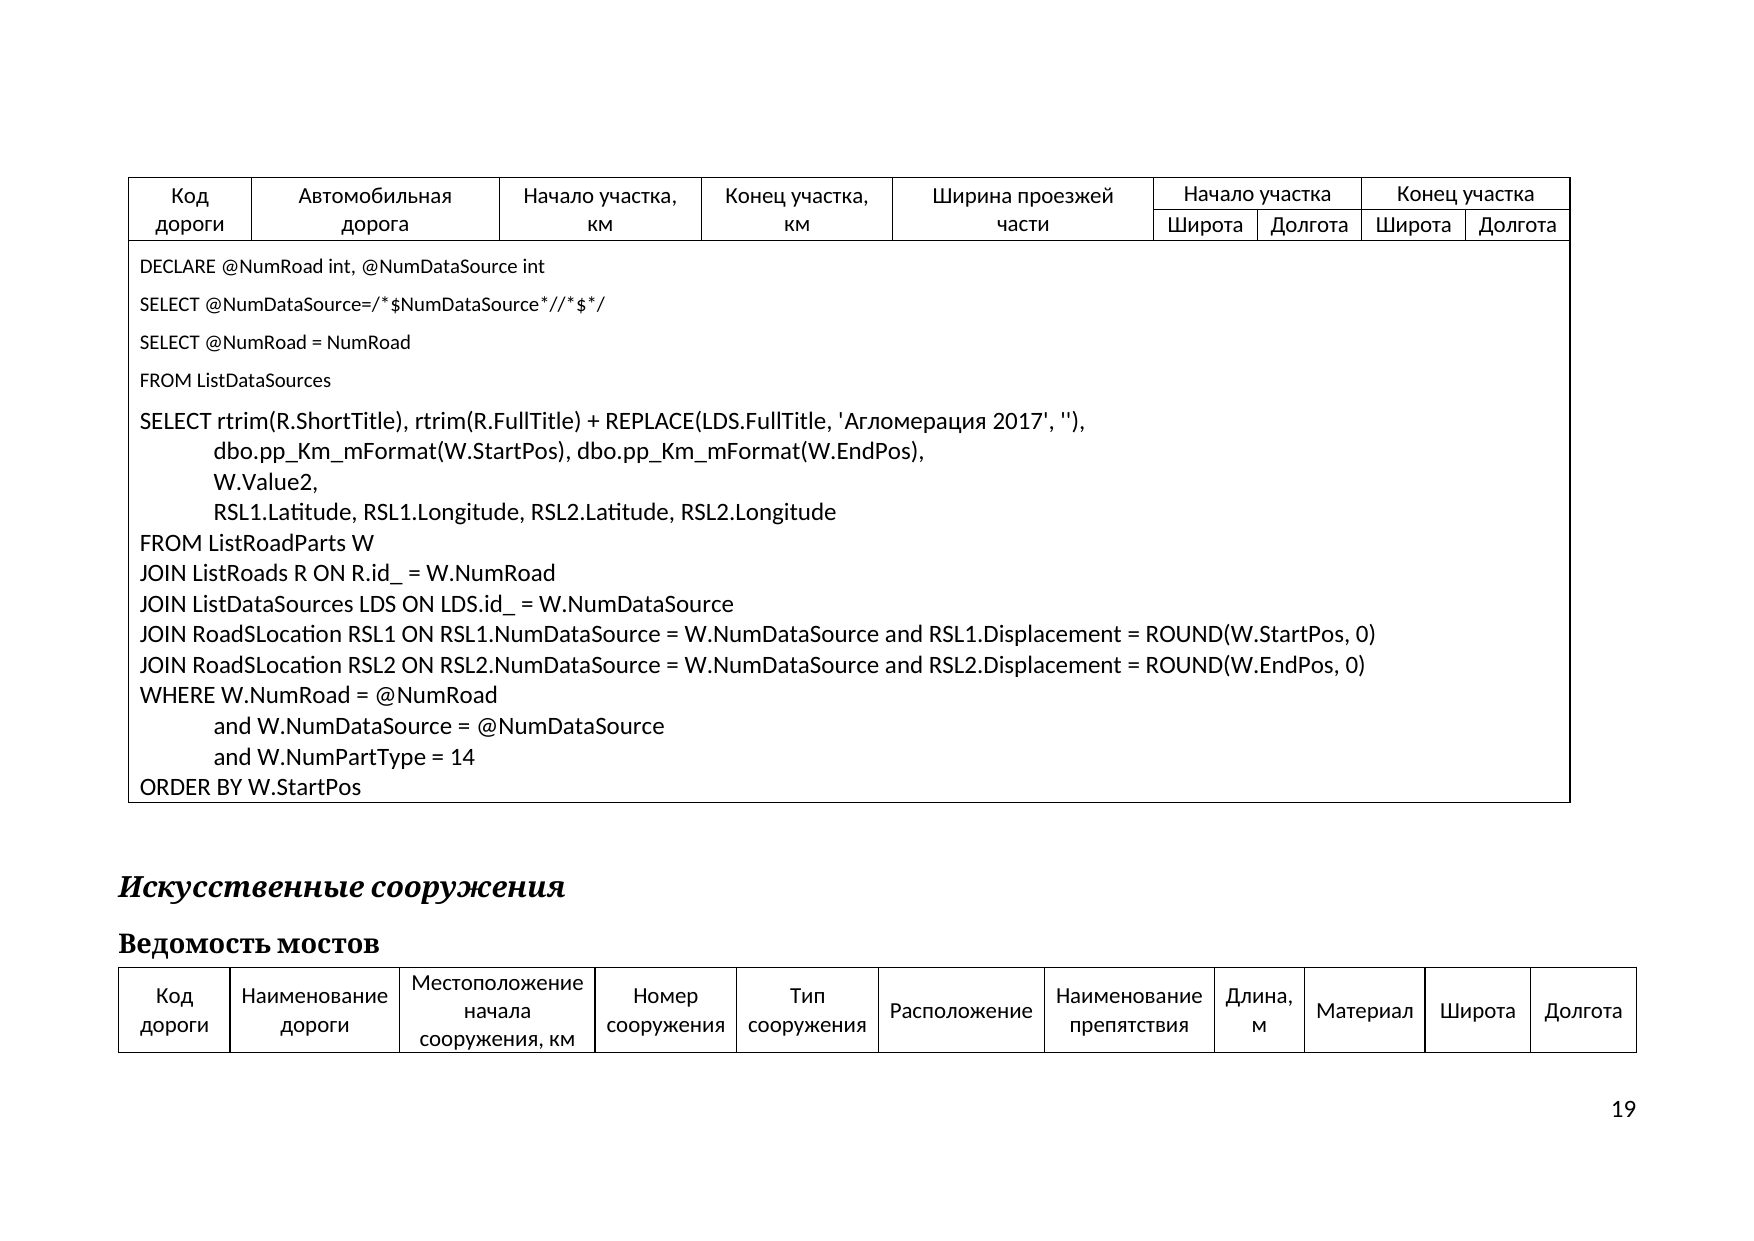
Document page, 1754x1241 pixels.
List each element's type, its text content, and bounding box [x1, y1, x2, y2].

subtitle Искусственные сооружения [118, 871, 1636, 904]
table_header Начало участка [1154, 178, 1361, 208]
table_cell Широта [1362, 210, 1465, 240]
table_cell Долгота [1258, 210, 1361, 240]
table_header Начало участка, км [500, 178, 701, 240]
table_header Ширина проезжей части [893, 178, 1153, 240]
table_header Местоположение начала сооружения, км [400, 968, 594, 1052]
table_header Номер сооружения [596, 968, 736, 1052]
table_header Длина, м [1215, 968, 1304, 1052]
table_header Конец участка [1362, 178, 1569, 208]
table_header Наименование препятствия [1045, 968, 1214, 1052]
table_cell Долгота [1466, 210, 1569, 240]
table_header Расположение [879, 968, 1044, 1052]
subtitle Ведомость мостов [118, 929, 1636, 960]
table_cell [129, 241, 1569, 802]
table_header Широта [1426, 968, 1530, 1052]
table_header Материал [1305, 968, 1424, 1052]
table_header Долгота [1531, 968, 1636, 1052]
table_cell Широта [1154, 210, 1257, 240]
table_header Тип сооружения [737, 968, 878, 1052]
table_header Автомобильная дорога [252, 178, 499, 240]
table_header Конец участка, км [702, 178, 892, 240]
table_header Код дороги [129, 178, 251, 240]
table_header Код дороги [119, 968, 229, 1052]
table_header Наименование дороги [231, 968, 399, 1052]
